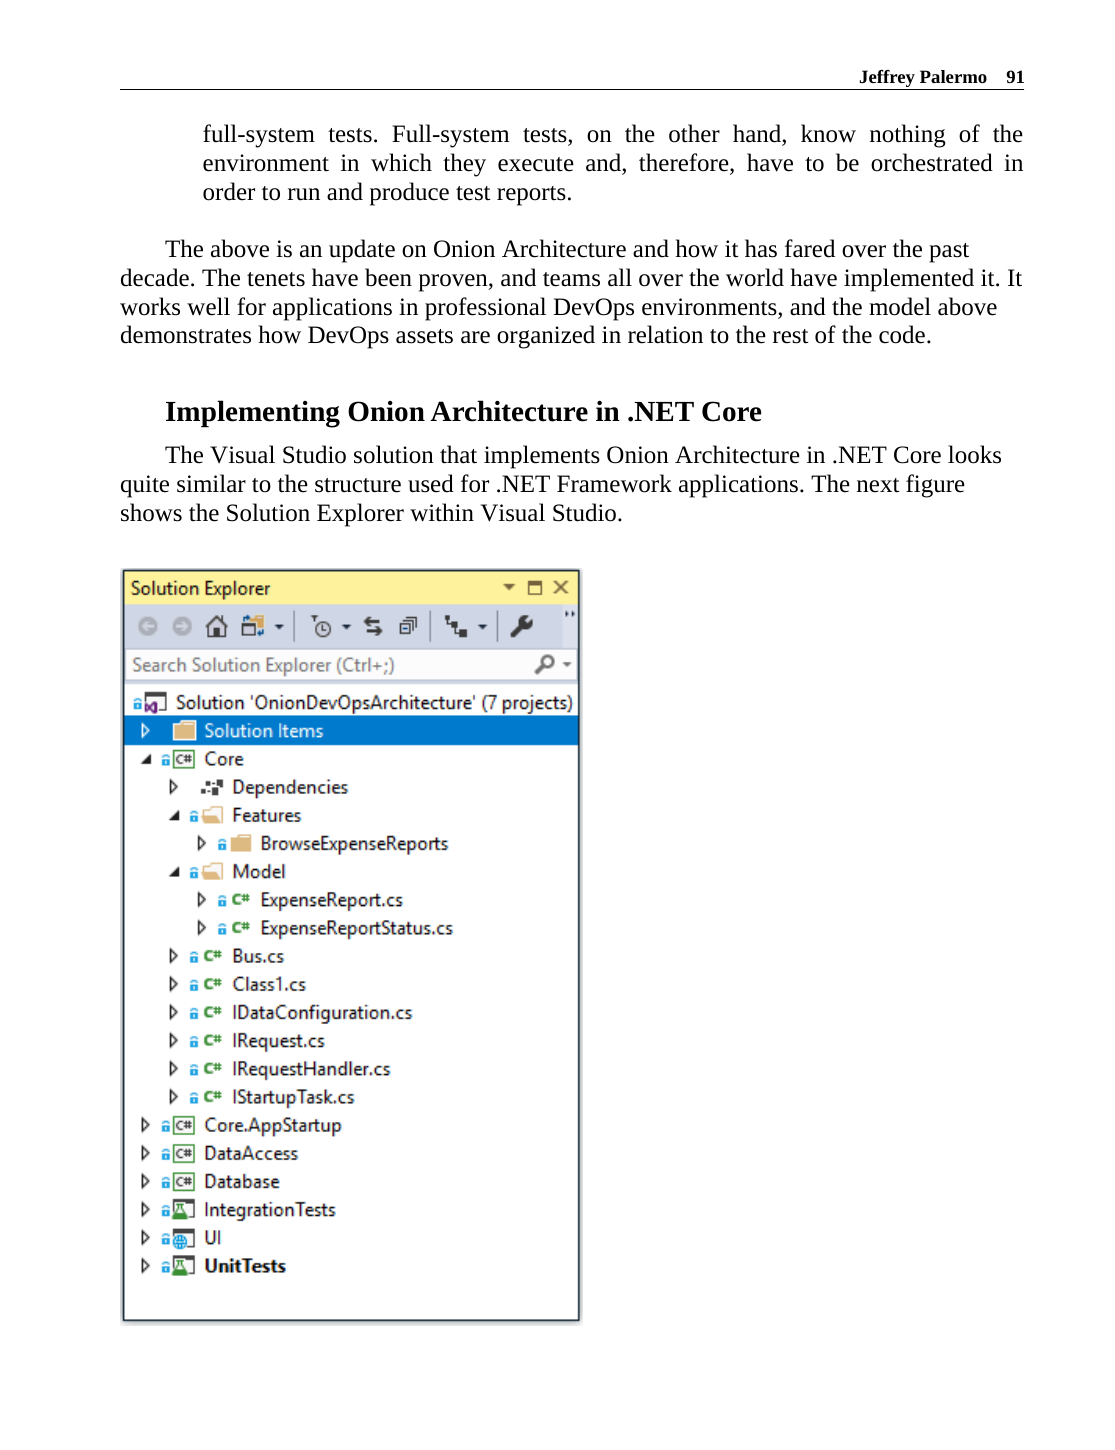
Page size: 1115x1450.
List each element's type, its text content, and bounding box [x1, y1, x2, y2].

picture [120, 568, 583, 1326]
text The above is an update on Onion Architecture and how it has fared over the past decade. The tenets have been proven, and teams all over the world have implemented it. It works well for applications in professional DevOps environments, and the model above demonstrates how DevOps assets are organized in relation to the rest of the code. [120, 234, 1024, 349]
subtitle Implementing Onion Architecture in .NET Core [120, 394, 1024, 428]
text The Visual Studio solution that implements Onion Architecture in .NET Core looks quite similar to the structure used for .NET Framework applications. The next figure shows the Solution Explorer within Visual Studio. [120, 441, 1024, 527]
